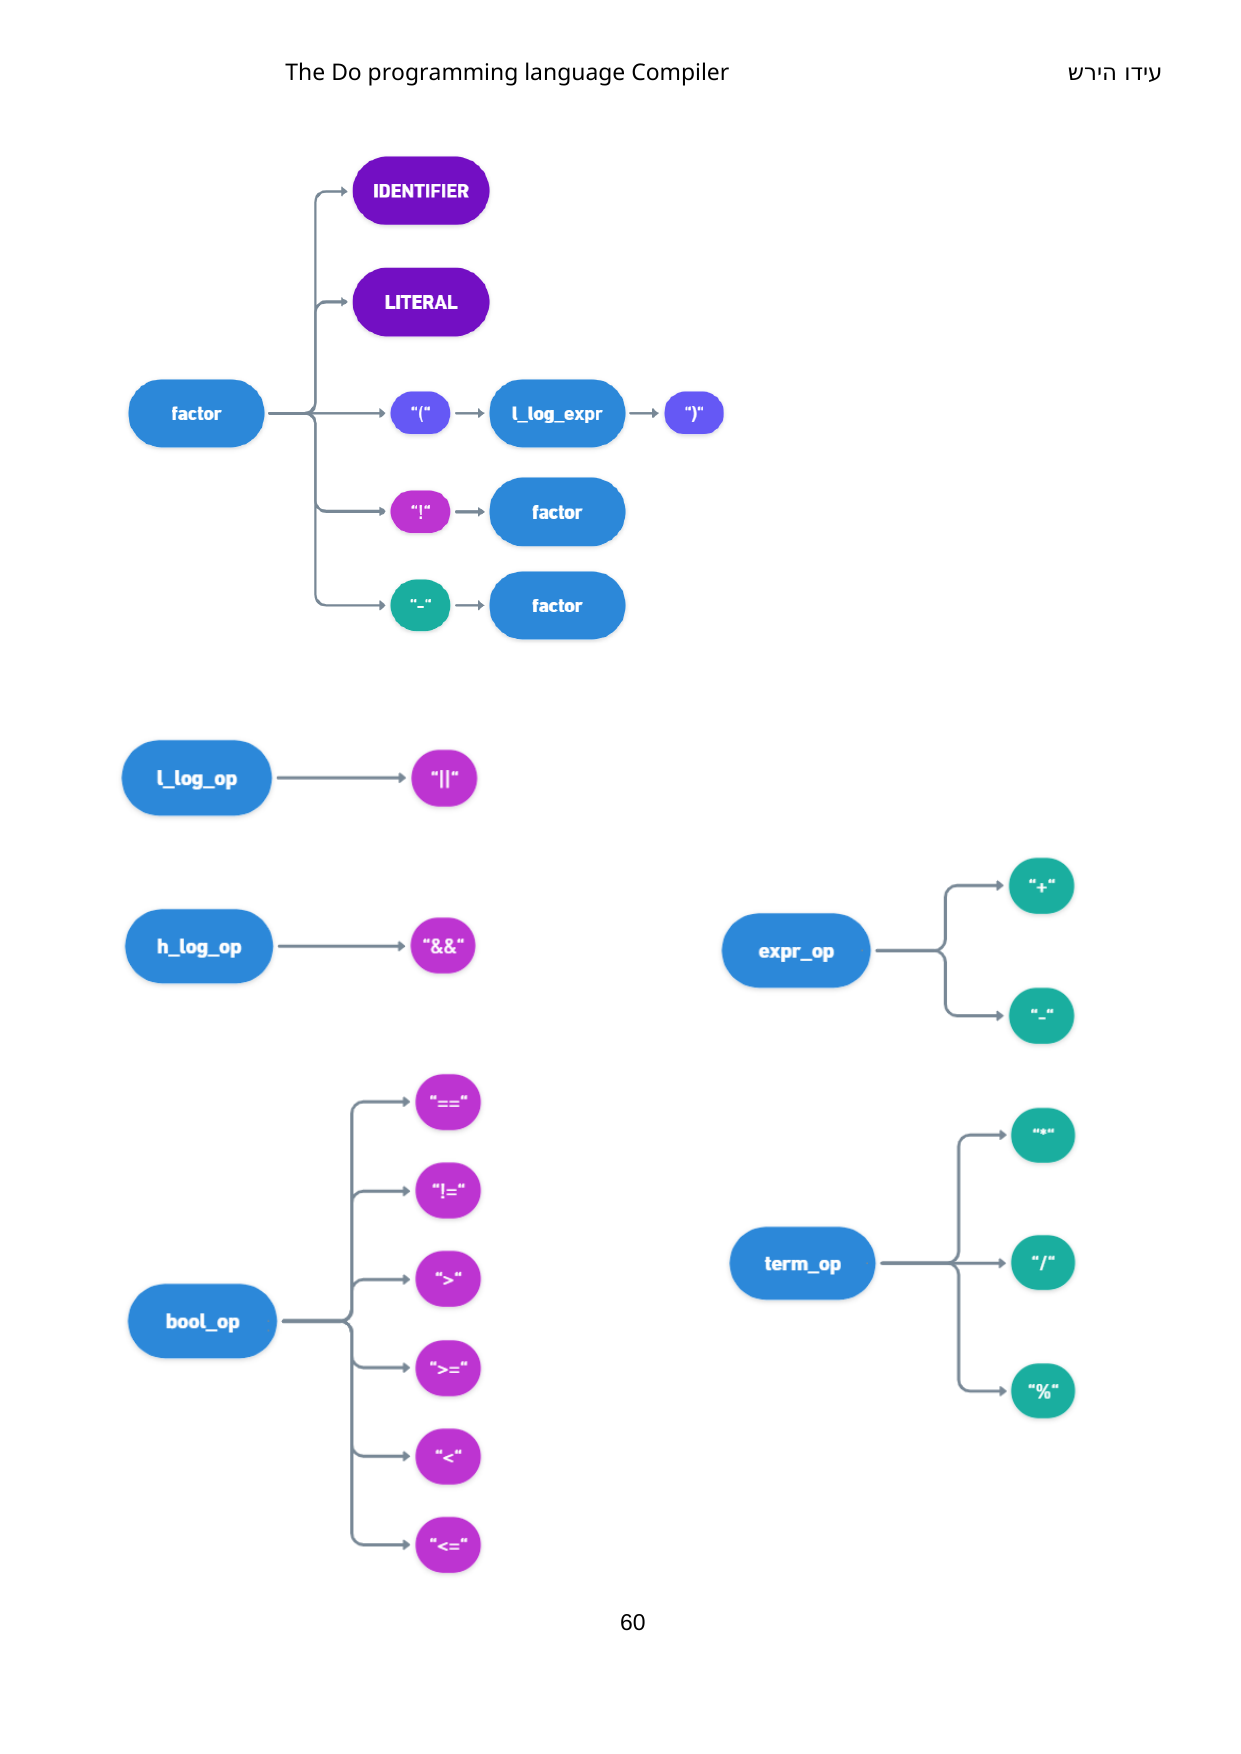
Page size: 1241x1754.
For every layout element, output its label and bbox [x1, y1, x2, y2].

picture [111, 895, 496, 1015]
picture [114, 144, 745, 659]
picture [118, 1059, 509, 1588]
picture [723, 1092, 1087, 1432]
picture [102, 728, 497, 837]
picture [714, 848, 1096, 1060]
